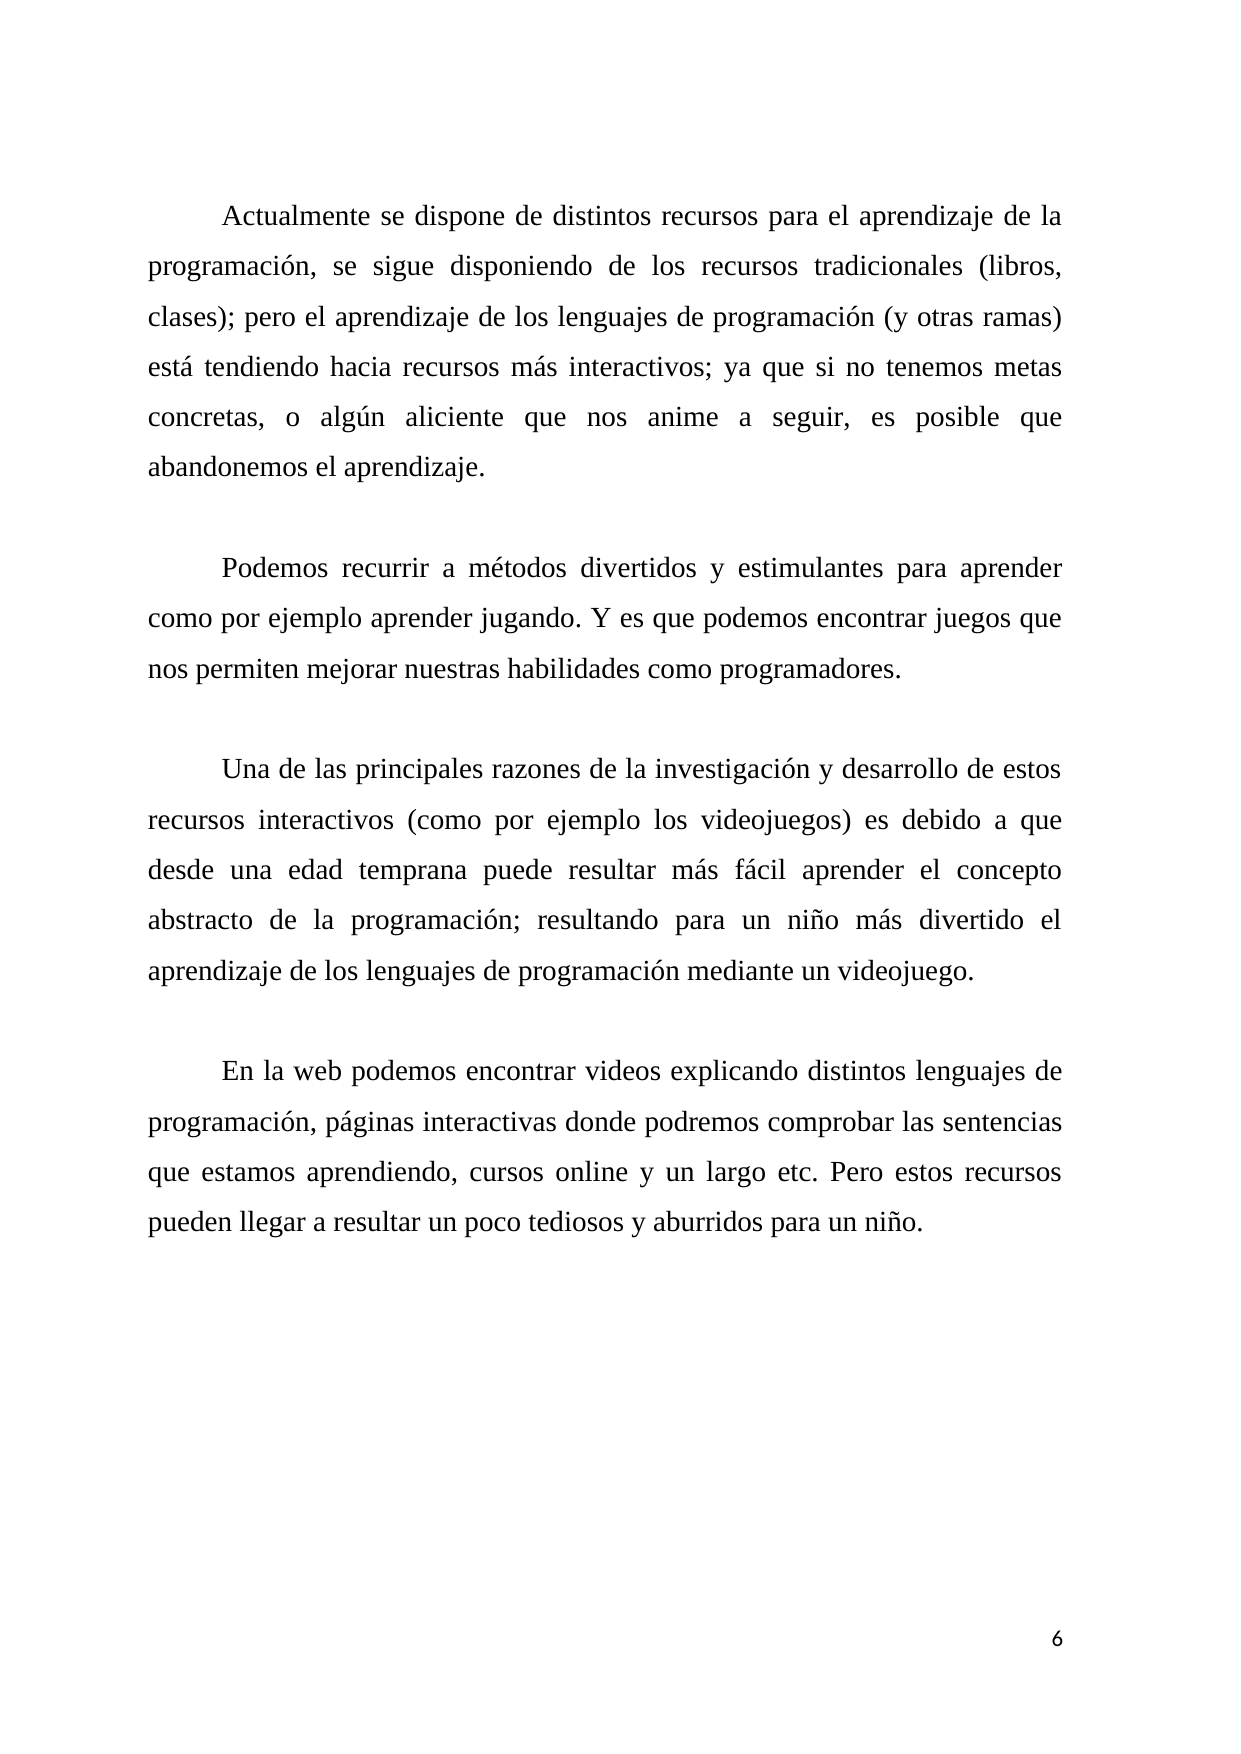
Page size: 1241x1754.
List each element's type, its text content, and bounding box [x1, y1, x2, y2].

text Podemos recurrir a métodos divertidos y estimulantes para aprender como por ejemplo aprender jugando. Y es que podemos encontrar juegos que nos permiten mejorar nuestras habilidades como programadores. [148, 550, 1063, 684]
text Actualmente se dispone de distintos recursos para el aprendizaje de la programación, se sigue disponiendo de los recursos tradicionales (libros, clases); pero el aprendizaje de los lenguajes de programación (y otras ramas) está tendiendo hacia recursos más interactivos; ya que si no tenemos metas concretas, o algún aliciente que nos anime a seguir, es posible que abandonemos el aprendizaje. [148, 198, 1063, 483]
text Una de las principales razones de la investigación y desarrollo de estos recursos interactivos (como por ejemplo los videojuegos) es debido a que desde una edad temprana puede resultar más fácil aprender el concepto abstracto de la programación; resultando para un niño más divertido el aprendizaje de los lenguajes de programación mediante un videojuego. [148, 751, 1063, 986]
text En la web podemos encontrar videos explicando distintos lenguajes de programación, páginas interactivas donde podremos comprobar las sentencias que estamos aprendiendo, cursos online y un largo etc. Pero estos recursos pueden llegar a resultar un poco tediosos y aburridos para un niño. [148, 1053, 1063, 1238]
